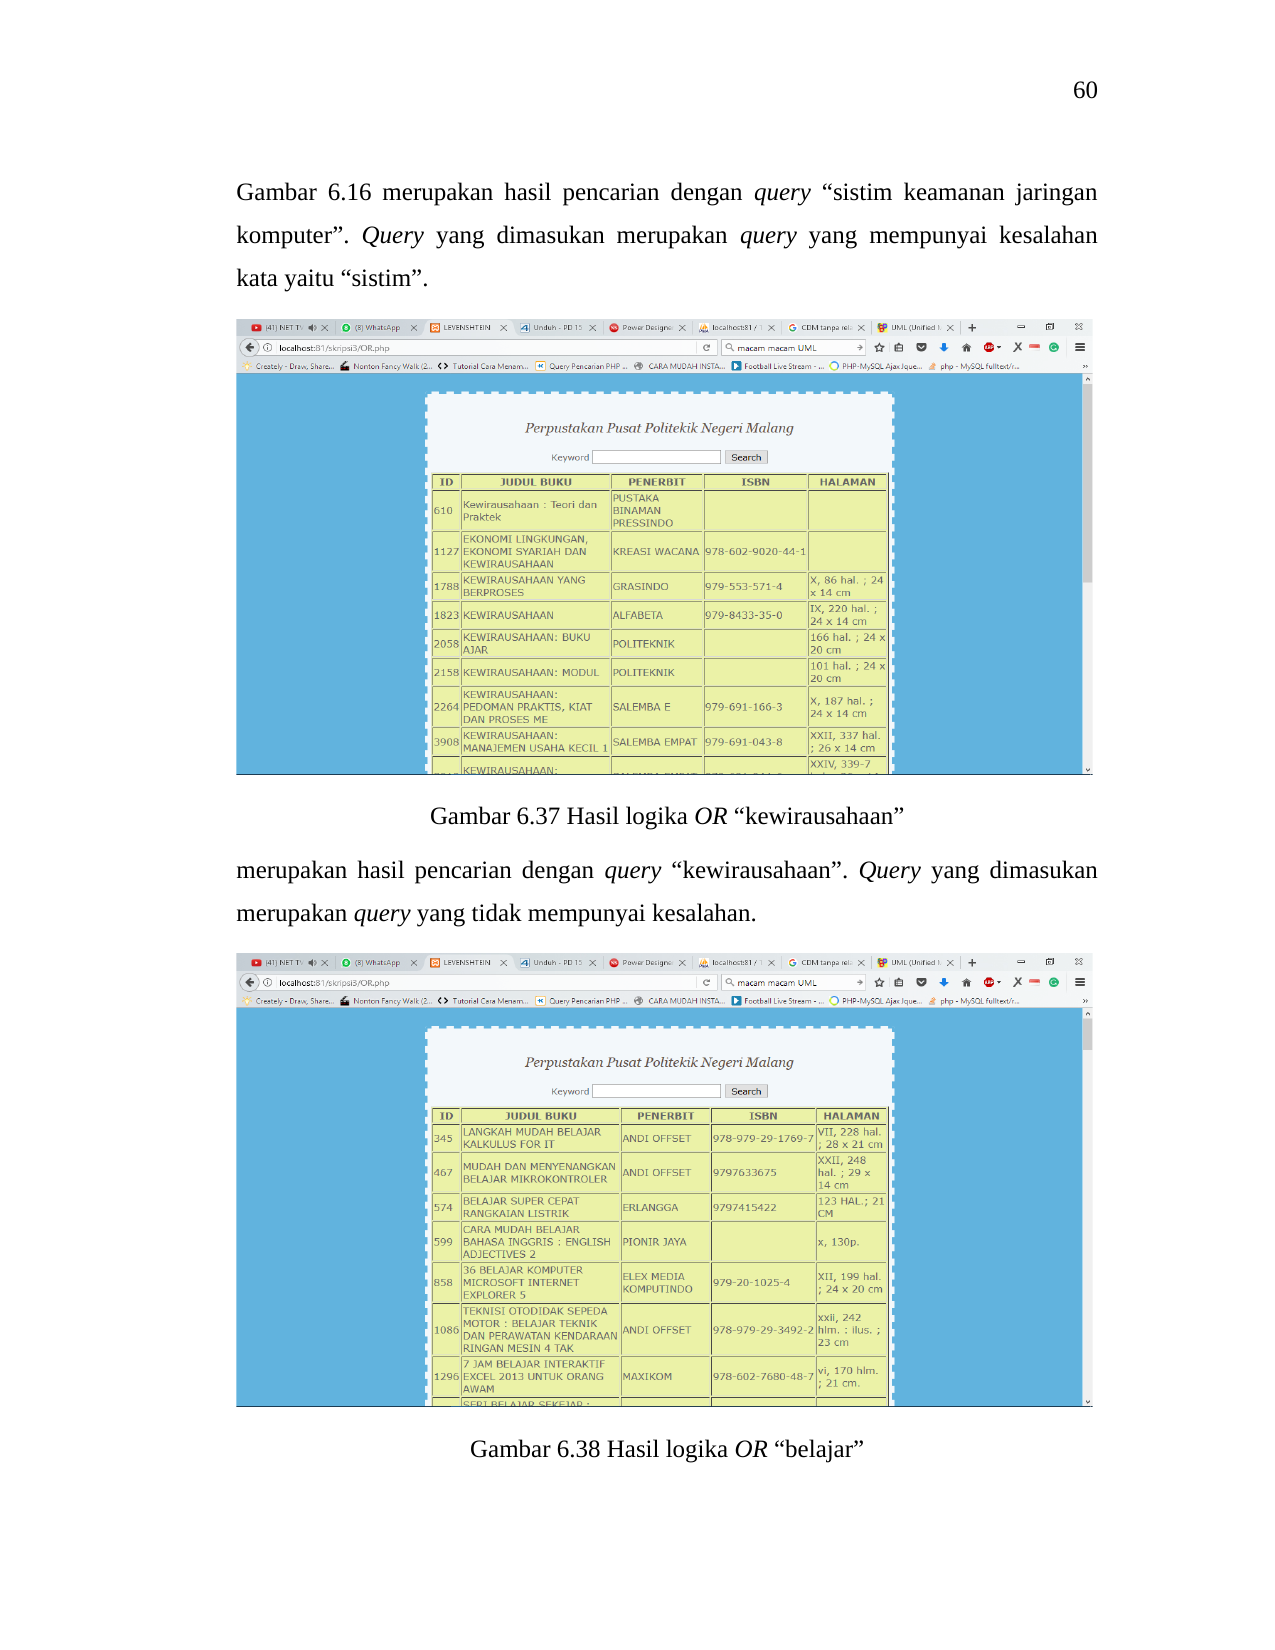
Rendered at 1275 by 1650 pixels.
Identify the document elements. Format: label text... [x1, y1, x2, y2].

text Gambar 6.16 merupakan hasil pencarian dengan query “sistim keamanan jaringan komputer”. Query yang dimasukan merupakan query yang mempunyai kesalahan kata yaitu “sistim”. [236, 177, 1098, 292]
text merupakan hasil pencarian dengan query “kewirausahaan”. Query yang dimasukan merupakan query yang tidak mempunyai kesalahan. [236, 855, 1098, 927]
picture [236, 953, 1093, 1407]
picture [236, 319, 1093, 775]
